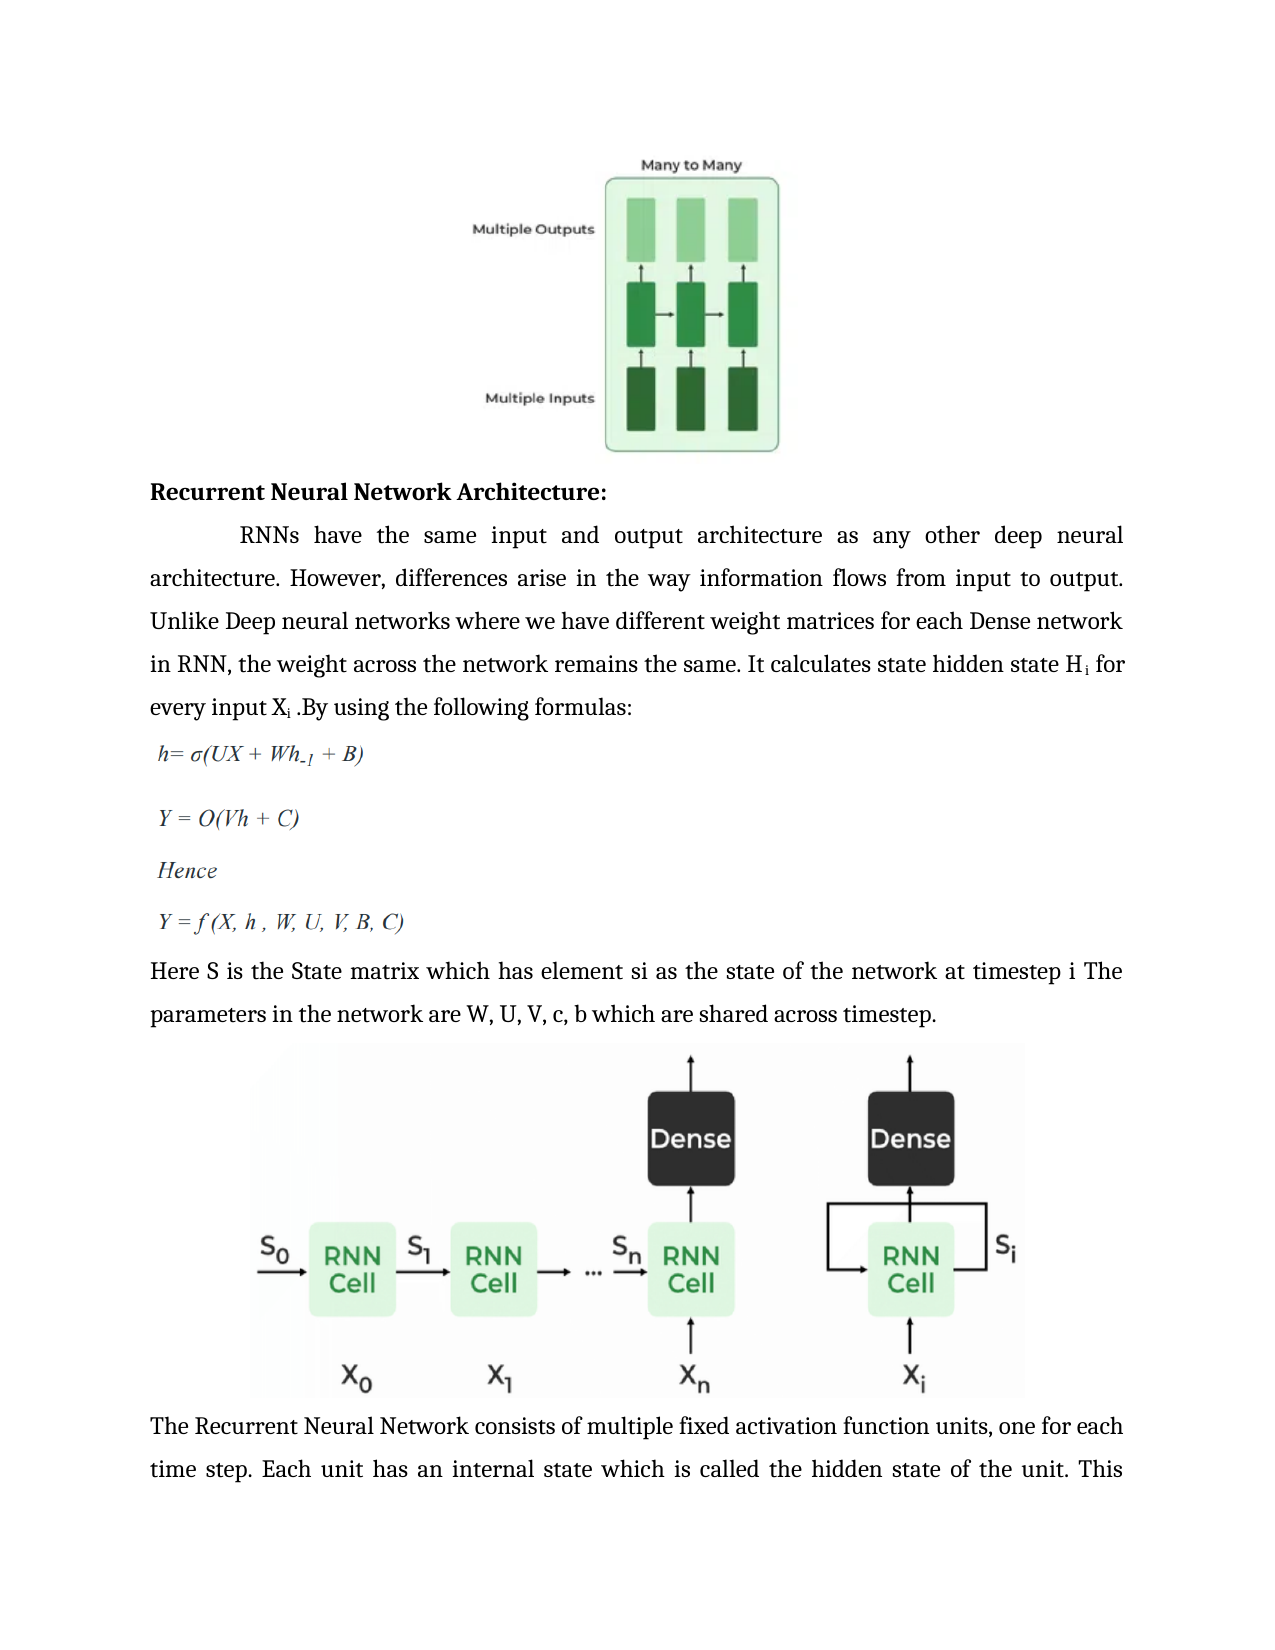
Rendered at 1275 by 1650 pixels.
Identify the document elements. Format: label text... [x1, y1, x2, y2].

picture [150, 736, 421, 943]
text Recurrent Neural Network Architecture: [150, 477, 1125, 506]
picture [465, 150, 810, 464]
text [150, 1412, 1125, 1484]
text Here S is the State matrix which has element si as the state of the network at timestep i The parameters in the network are W, U, V, c, b which are shared across timestep. [150, 957, 1125, 1029]
picture [250, 1043, 1025, 1398]
text RNNs have the same input and output architecture as any other deep neural architecture. However, differences arise in the way information flows from input to output. Unlike Deep neural networks where we have different weight matrices for each Dense network in RNN, the weight across the network remains the same. It calculates state hidden state Hi for every input Xi .By using the following formulas: [150, 521, 1125, 722]
